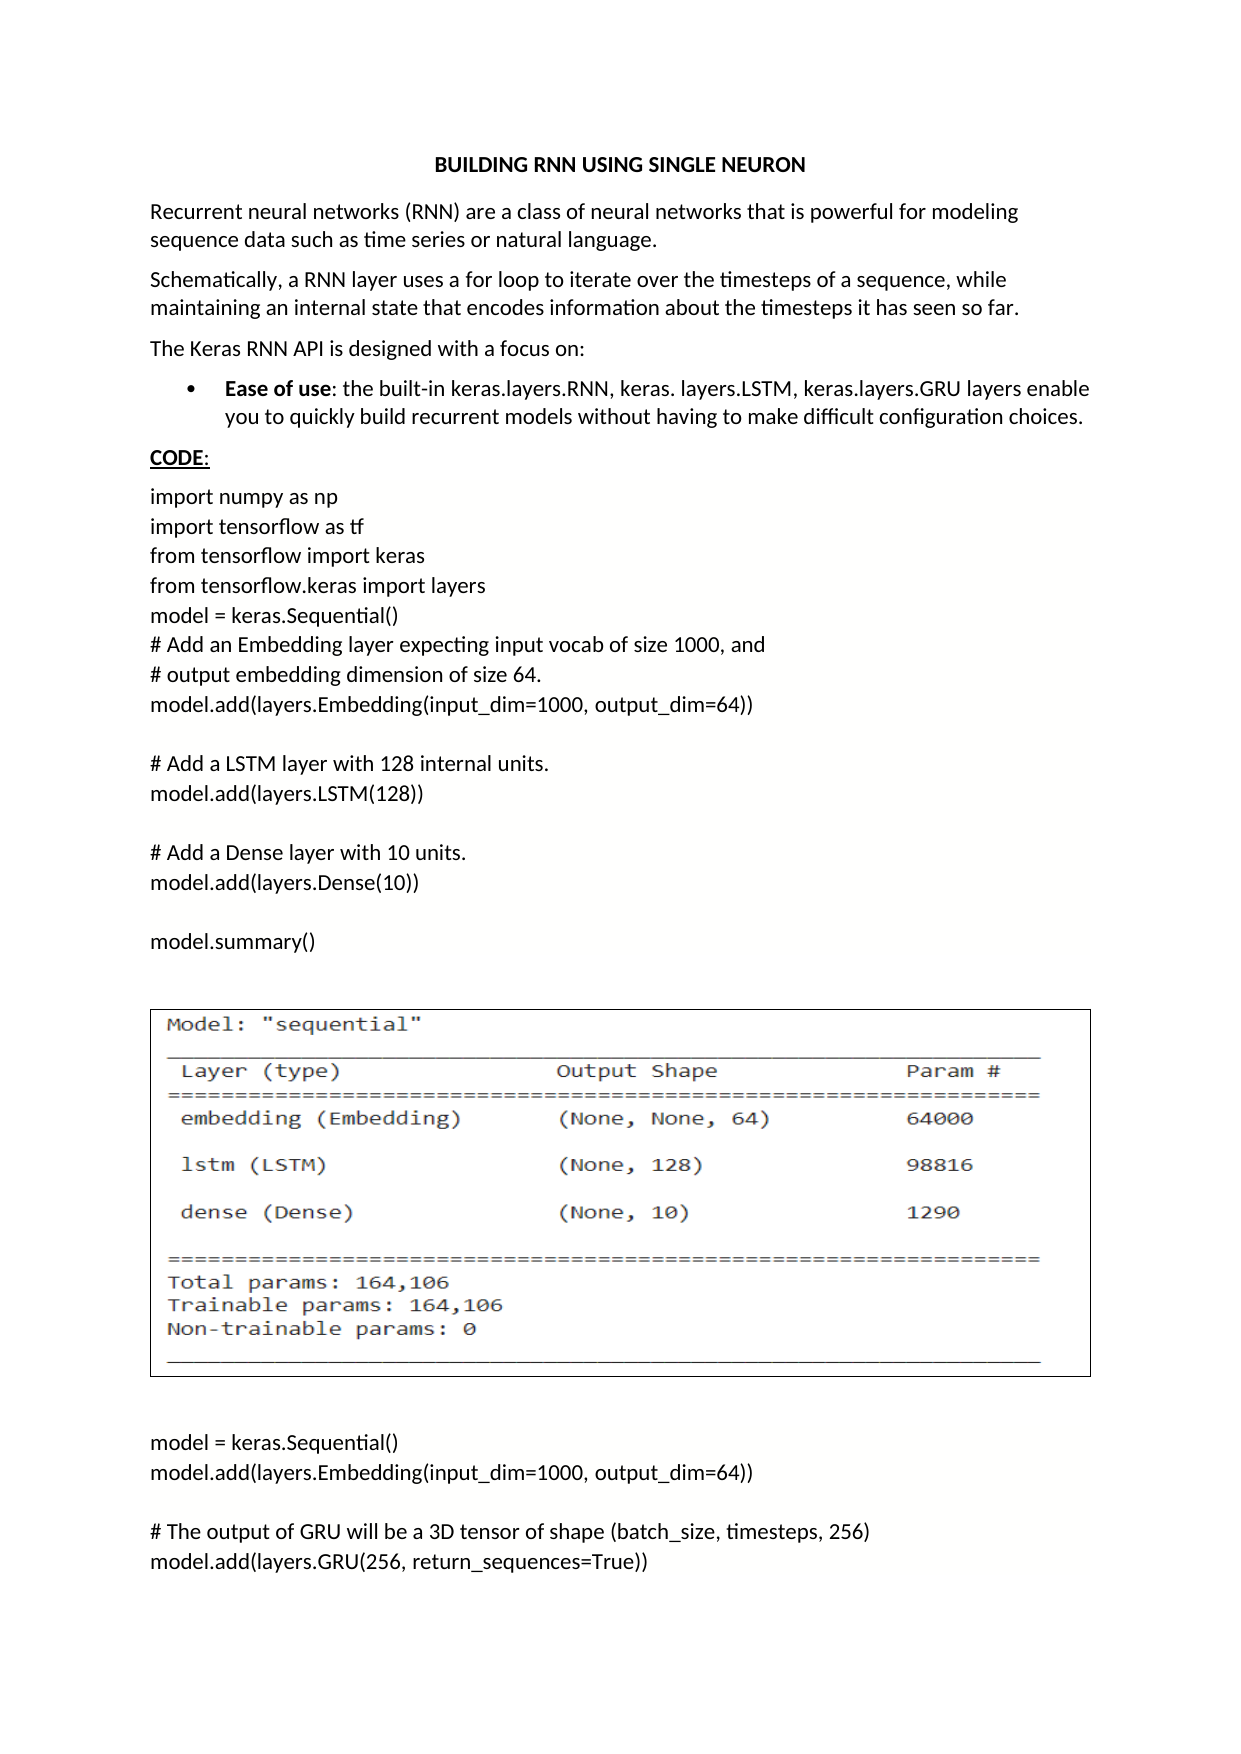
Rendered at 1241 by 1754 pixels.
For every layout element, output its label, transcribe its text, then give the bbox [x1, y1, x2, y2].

text # Add a LSTM layer with 128 internal units. [150, 748, 1090, 777]
text model.add(layers.Dense(10)) [150, 866, 1090, 896]
text model.summary() [150, 926, 1090, 955]
text model = keras.Sequential() [150, 1426, 1090, 1456]
text from tensorflow import keras [150, 540, 1090, 569]
list Ease of use: the built-in keras.layers.RNN, keras. layers.LSTM, keras.layers.GRU layers enable you to quickly build recurrent models without having to make difficult configuration choices. [187, 374, 1090, 431]
text model.add(layers.Embedding(input_dim=1000, output_dim=64)) [150, 688, 1090, 718]
text BUILDING RNN USING SINGLE NEURON [150, 150, 1090, 178]
text # The output of GRU will be a 3D tensor of shape (batch_size, timesteps, 256) [150, 1516, 1090, 1545]
text model.add(layers.GRU(256, return_sequences=True)) [150, 1545, 1090, 1575]
text # Add a Dense layer with 10 units. [150, 837, 1090, 866]
text # Add an Embedding layer expecting input vocab of size 1000, and [150, 629, 1090, 658]
text from tensorflow.keras import layers [150, 569, 1090, 599]
text CODE: [150, 443, 1090, 471]
text Recurrent neural networks (RNN) are a class of neural networks that is powerful for modeling sequence data such as time series or natural language. [150, 197, 1090, 253]
picture [151, 1010, 1090, 1376]
text model.add(layers.LSTM(128)) [150, 777, 1090, 807]
text Schematically, a RNN layer uses a for loop to iterate over the timesteps of a sequence, while maintaining an internal state that encodes information about the timesteps it has seen so far. [150, 265, 1090, 321]
text model.add(layers.Embedding(input_dim=1000, output_dim=64)) [150, 1456, 1090, 1486]
text # output embedding dimension of size 64. [150, 658, 1090, 688]
text import numpy as np [150, 480, 1090, 510]
text import tensorflow as tf [150, 510, 1090, 540]
text The Keras RNN API is designed with a focus on: [150, 334, 1090, 362]
text model = keras.Sequential() [150, 599, 1090, 629]
